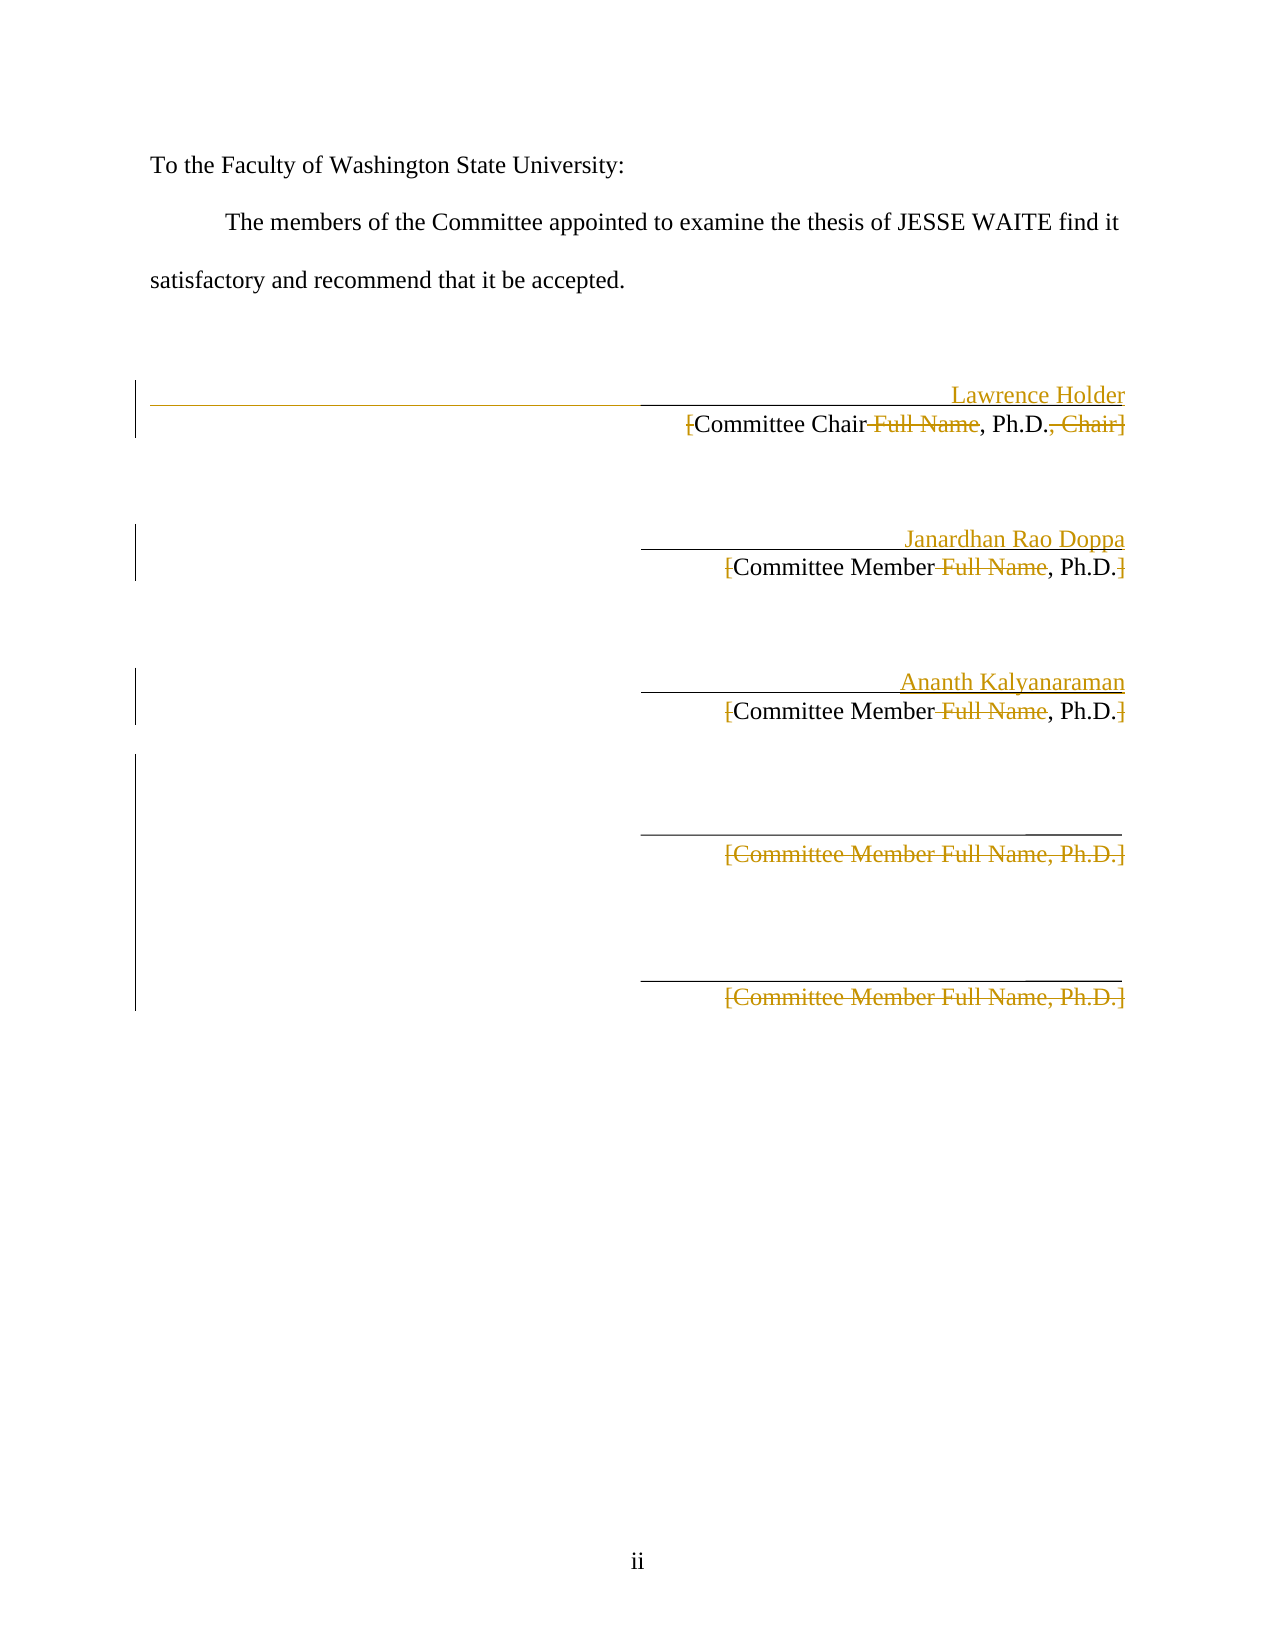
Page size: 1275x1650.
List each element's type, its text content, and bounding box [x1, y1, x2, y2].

text The members of the Committee appointed to examine the thesis of JESSE WAITE find it satisfactory and recommend that it be accepted. [150, 207, 1125, 294]
text Committee Member, Ph.D. [150, 552, 1125, 581]
text To the Faculty of Washington State University: [150, 150, 1125, 179]
text Committee Member, Ph.D. [150, 696, 1125, 725]
text Committee Chair, Ph.D. [150, 409, 1125, 437]
